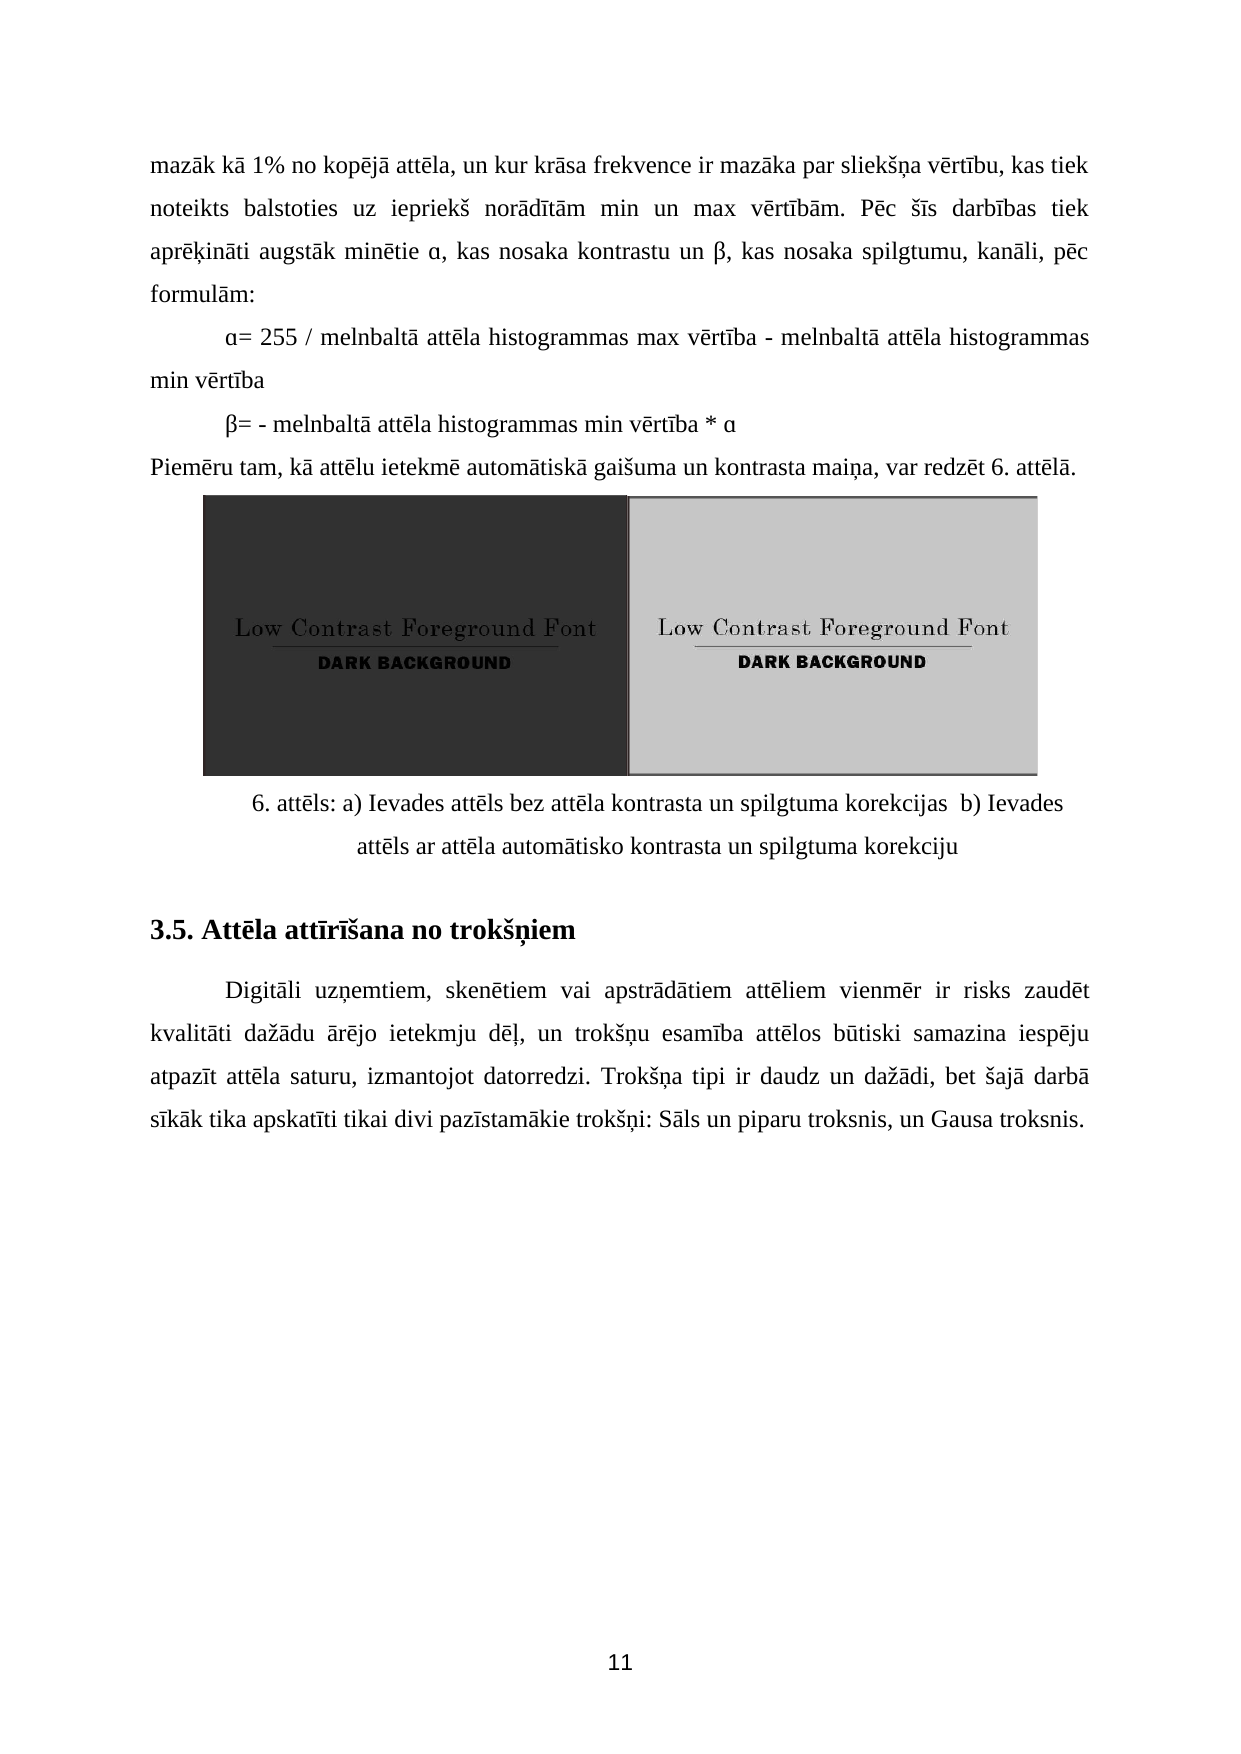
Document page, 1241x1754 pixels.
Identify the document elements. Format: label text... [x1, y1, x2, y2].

text ɑ= 255 / melnbaltā attēla histogrammas max vērtība - melnbaltā attēla histogrammas min vērtība [150, 322, 1090, 394]
text 6. attēls: a) Ievades attēls bez attēla kontrasta un spilgtuma korekcijas b) Ievades attēls ar attēla automātisko kontrasta un spilgtuma korekciju [225, 788, 1090, 860]
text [150, 150, 1090, 308]
picture [203, 495, 1038, 776]
text Digitāli uzņemtiem, skenētiem vai apstrādātiem attēliem vienmēr ir risks zaudēt kvalitāti dažādu ārējo ietekmju dēļ, un trokšņu esamība attēlos būtiski samazina iespēju atpazīt attēla saturu, izmantojot datorredzi. Trokšņa tipi ir daudz un dažādi, bet šajā darbā sīkāk tika apskatīti tikai divi pazīstamākie trokšņi: Sāls un piparu troksnis, un Gausa troksnis. [150, 975, 1090, 1133]
text β= - melnbaltā attēla histogrammas min vērtība * ɑ [150, 409, 1090, 437]
text Piemēru tam, kā attēlu ietekmē automātiskā gaišuma un kontrasta maiņa, var redzēt 6. attēlā. [150, 452, 1090, 481]
subtitle 3.5. Attēla attīrīšana no trokšņiem [150, 912, 1090, 946]
